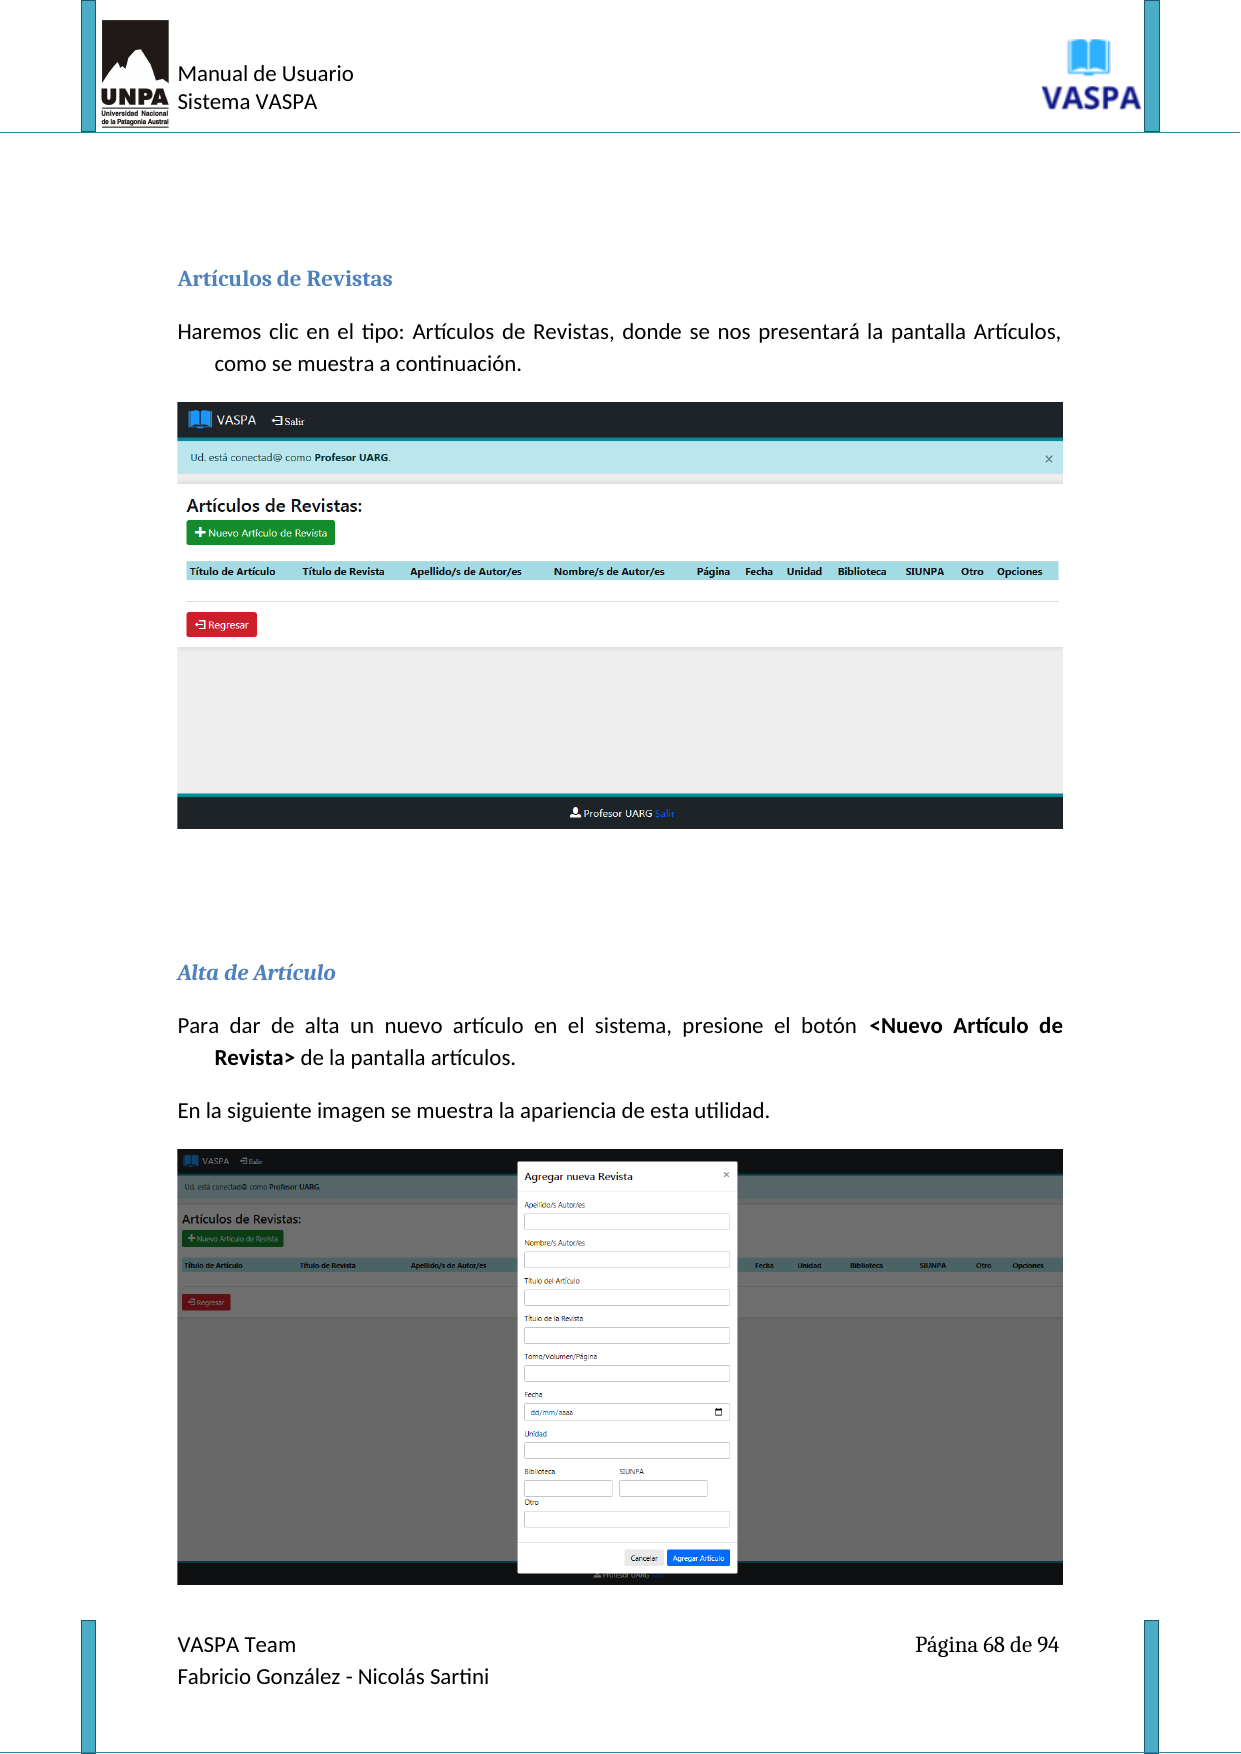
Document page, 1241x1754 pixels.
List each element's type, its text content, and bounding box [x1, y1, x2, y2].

text Artículos de Revistas [177, 266, 1063, 292]
text Para dar de alta un nuevo artículo en el sistema, presione el botón <Nuevo Artículo de Revista> de la pantalla artículos. [177, 1011, 1063, 1071]
picture [1036, 19, 1146, 129]
picture [100, 18, 170, 129]
text Alta de Artículo [177, 960, 1063, 986]
picture [177, 1149, 1063, 1585]
text Haremos clic en el tipo: Artículos de Revistas, donde se nos presentará la pantalla Artículos, como se muestra a continuación. [177, 317, 1063, 377]
text En la siguiente imagen se muestra la apariencia de esta utilidad. [177, 1096, 1063, 1124]
picture [177, 402, 1063, 829]
